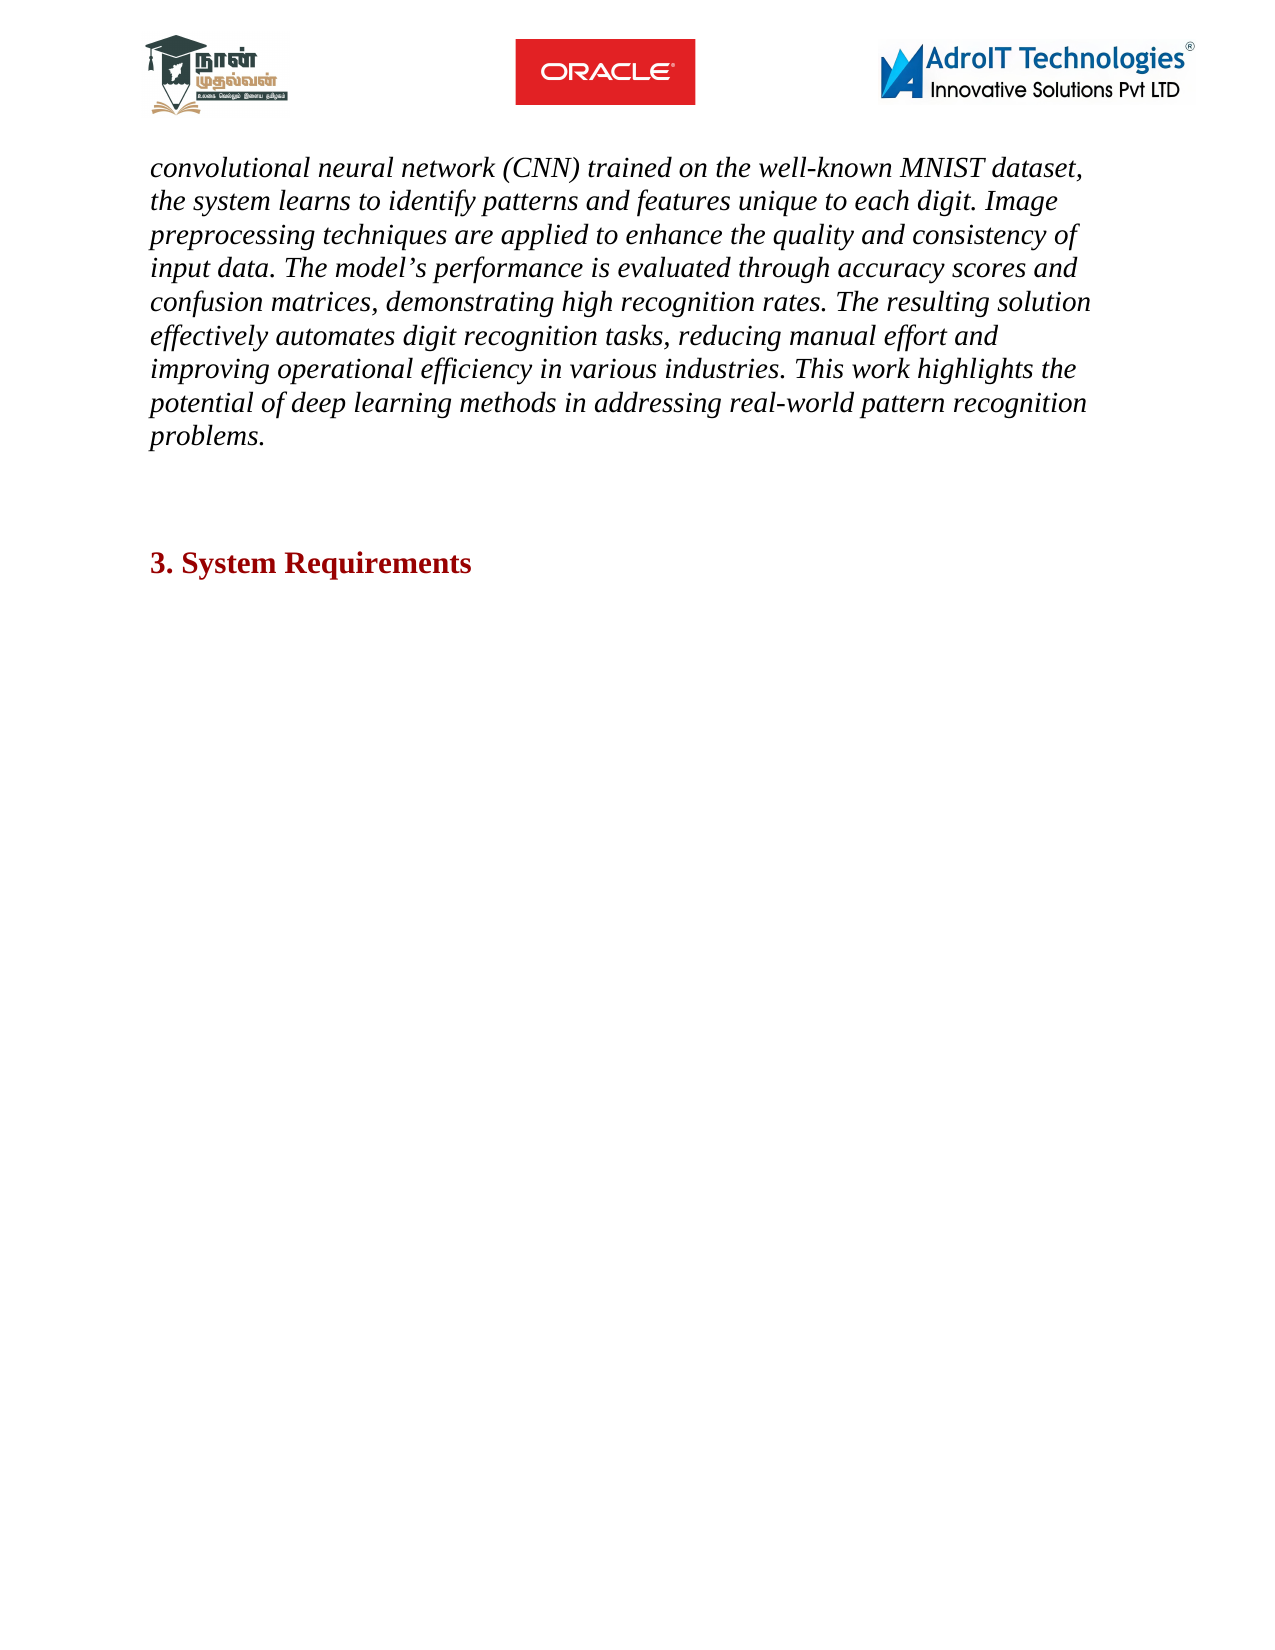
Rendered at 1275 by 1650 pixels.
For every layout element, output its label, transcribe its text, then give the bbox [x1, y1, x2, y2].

picture [140, 31, 290, 118]
subtitle 3. System Requirements [150, 544, 1125, 581]
picture [515, 39, 696, 105]
picture [878, 39, 1197, 105]
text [150, 150, 1125, 452]
